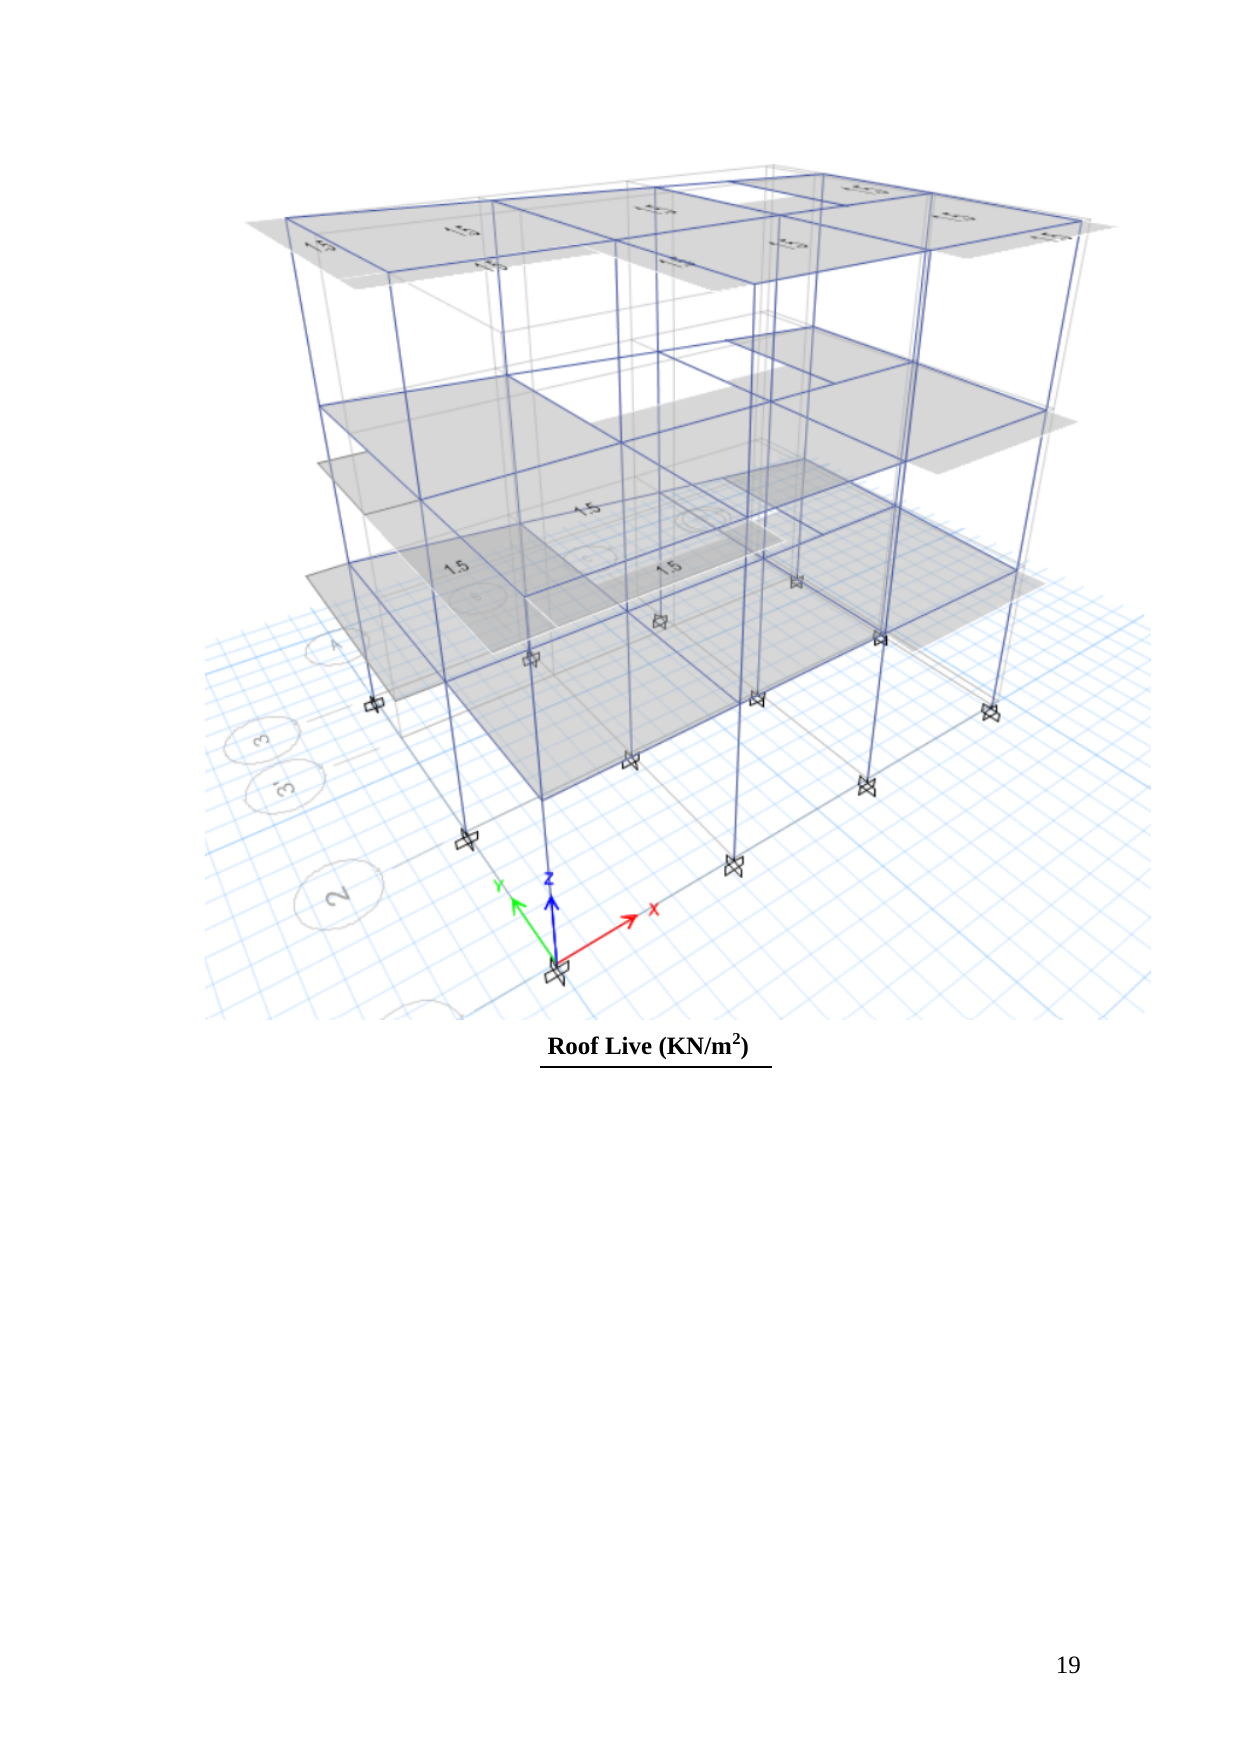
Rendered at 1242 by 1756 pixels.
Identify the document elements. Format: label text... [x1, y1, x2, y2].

picture [205, 150, 1151, 1020]
text Roof Live (KN/m2) [175, 1029, 1121, 1060]
